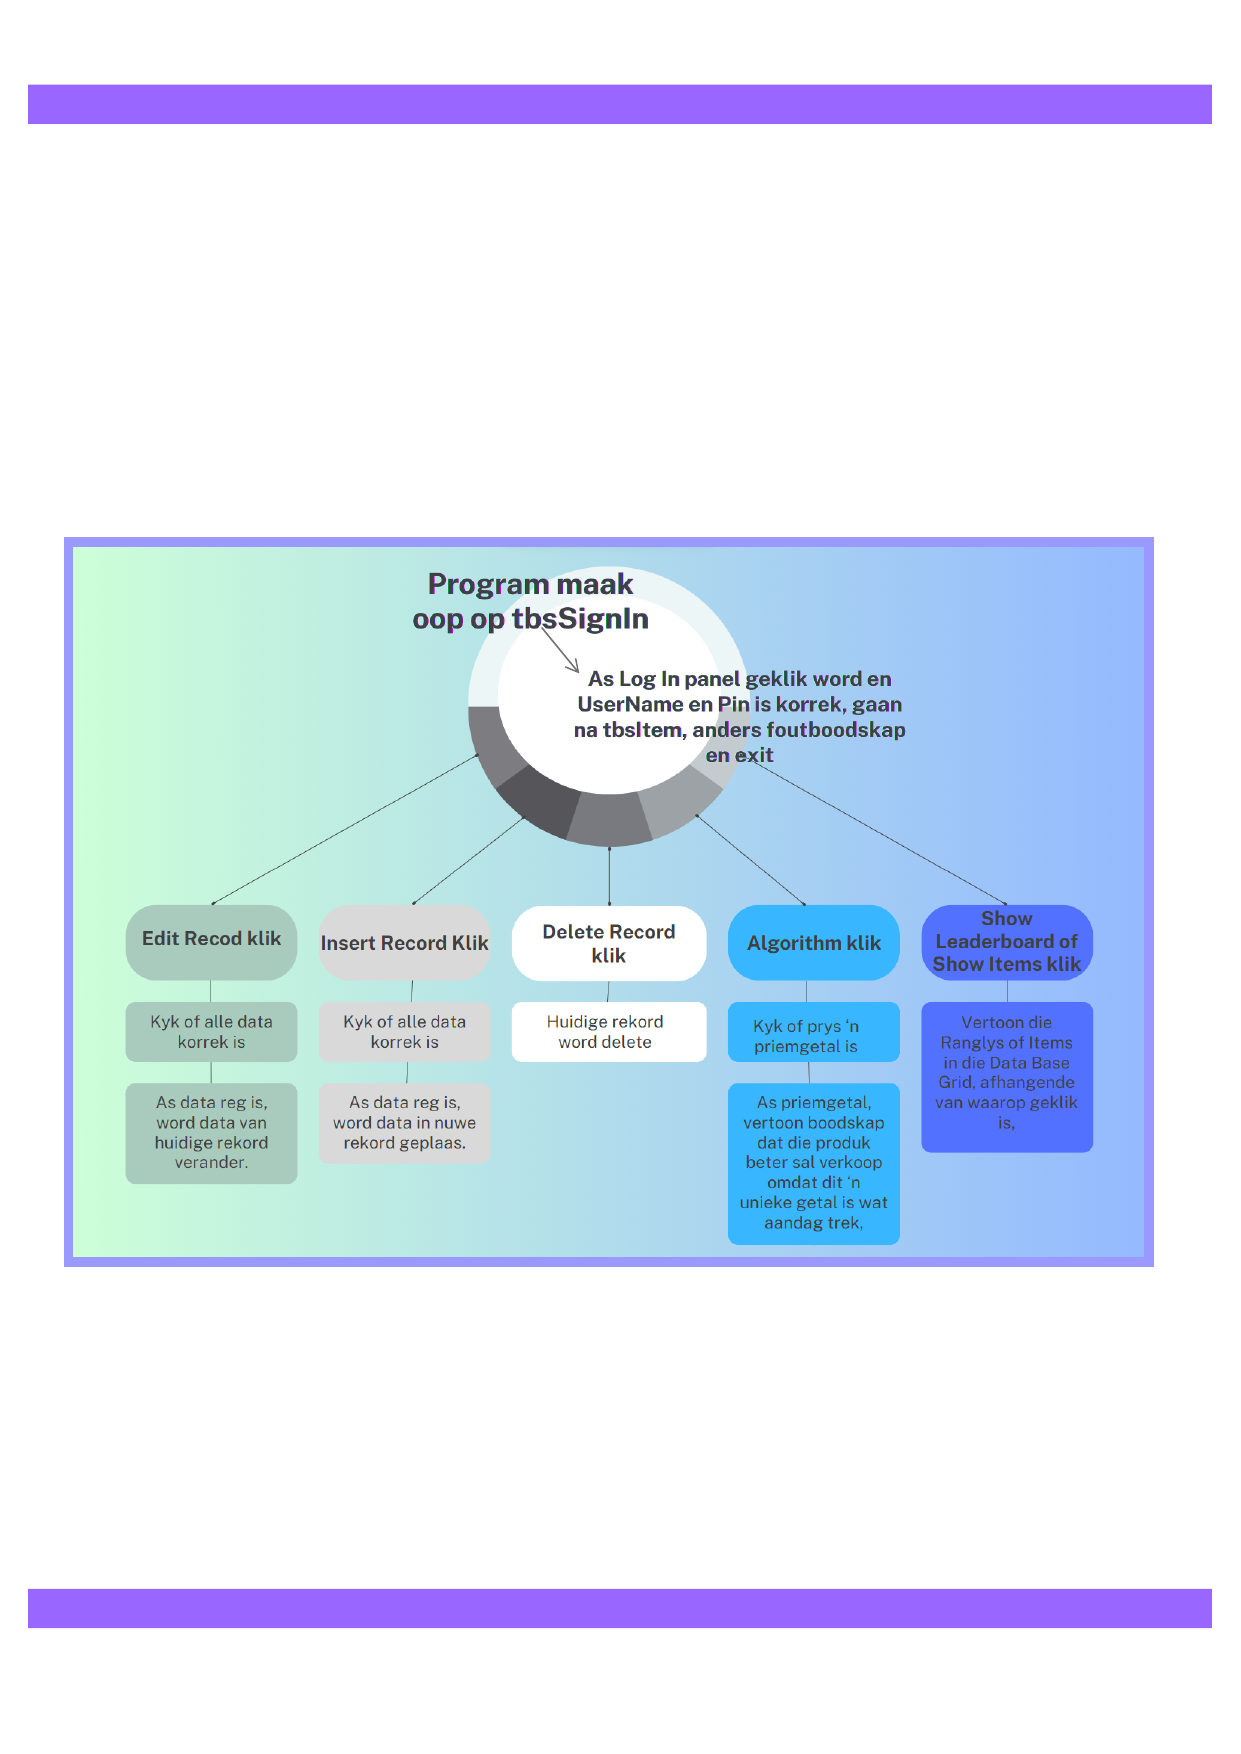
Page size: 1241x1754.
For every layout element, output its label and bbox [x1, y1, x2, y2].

picture [73, 547, 1144, 1257]
